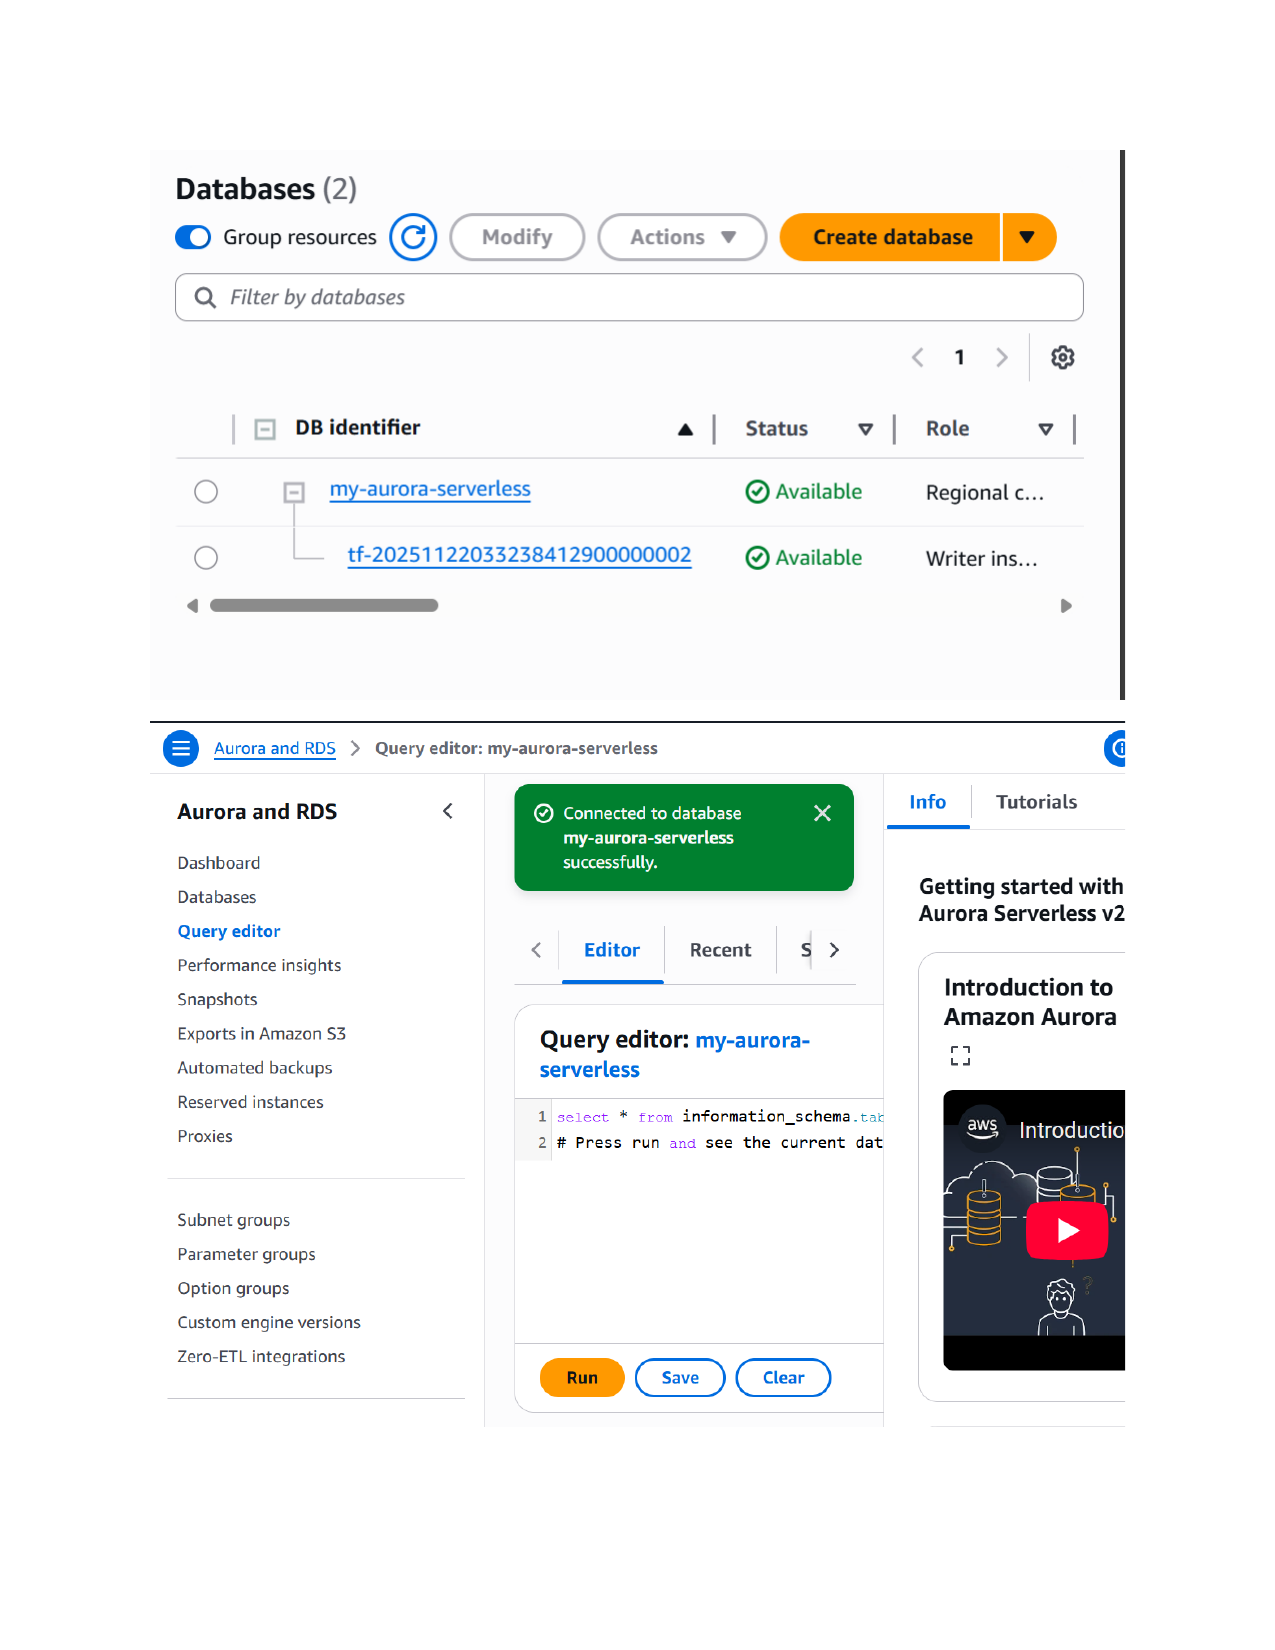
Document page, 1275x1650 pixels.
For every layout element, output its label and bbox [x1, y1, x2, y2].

picture [150, 721, 1125, 1427]
picture [150, 150, 1125, 700]
